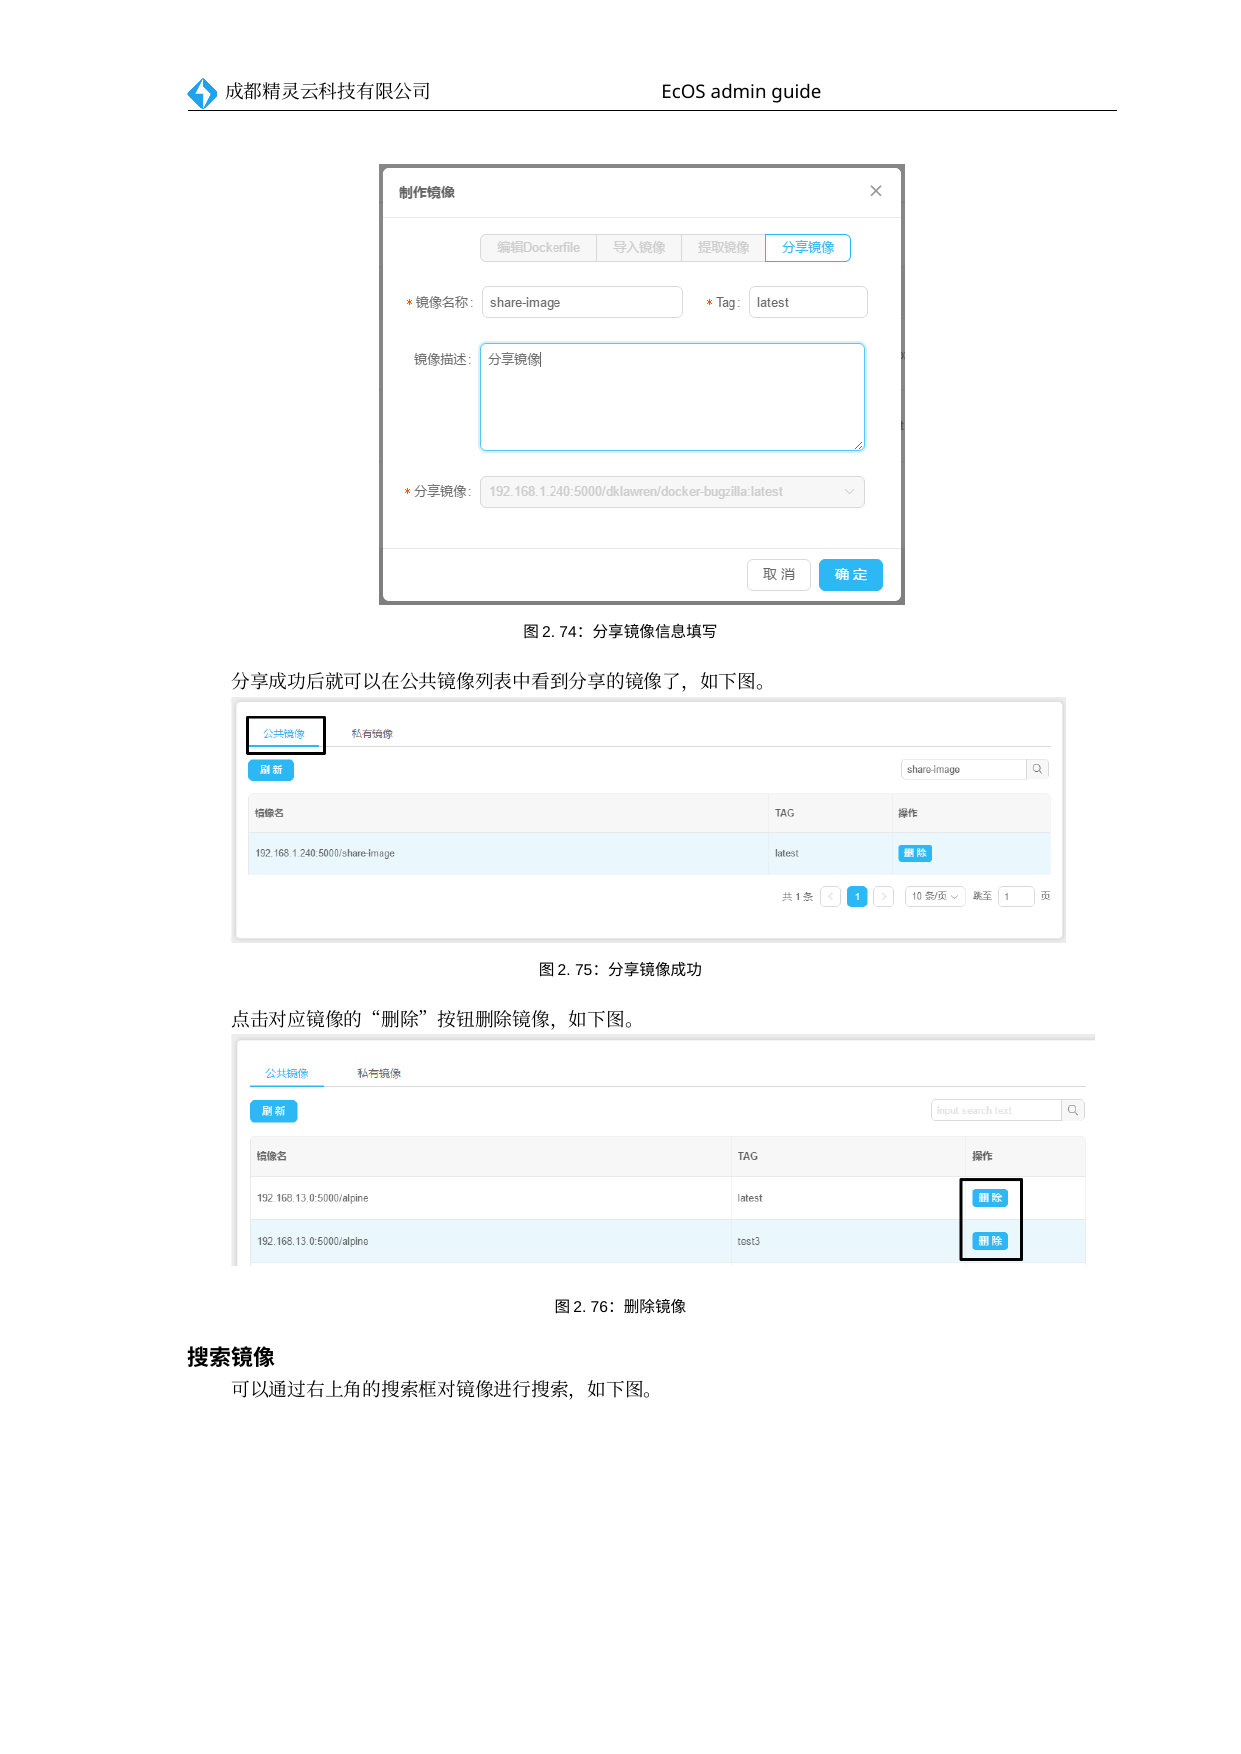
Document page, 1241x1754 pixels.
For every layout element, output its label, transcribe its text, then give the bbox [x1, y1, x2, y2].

text 搜索镜像 [187, 1340, 1053, 1372]
text 分享成功后就可以在公共镜像列表中看到分享的镜像了，如下图。 [187, 664, 1053, 697]
picture [187, 78, 218, 109]
picture [379, 164, 905, 605]
text 图2. 74：分享镜像信息填写 [187, 619, 1053, 642]
picture [231, 1034, 1096, 1266]
text 图2. 75：分享镜像成功 [187, 957, 1053, 979]
text 图2. 76：删除镜像 [187, 1295, 1053, 1317]
text 点击对应镜像的“删除”按钮删除镜像，如下图。 [187, 1002, 1053, 1035]
text 可以通过右上角的搜索框对镜像进行搜索，如下图。 [187, 1372, 1053, 1405]
picture [231, 697, 1067, 943]
